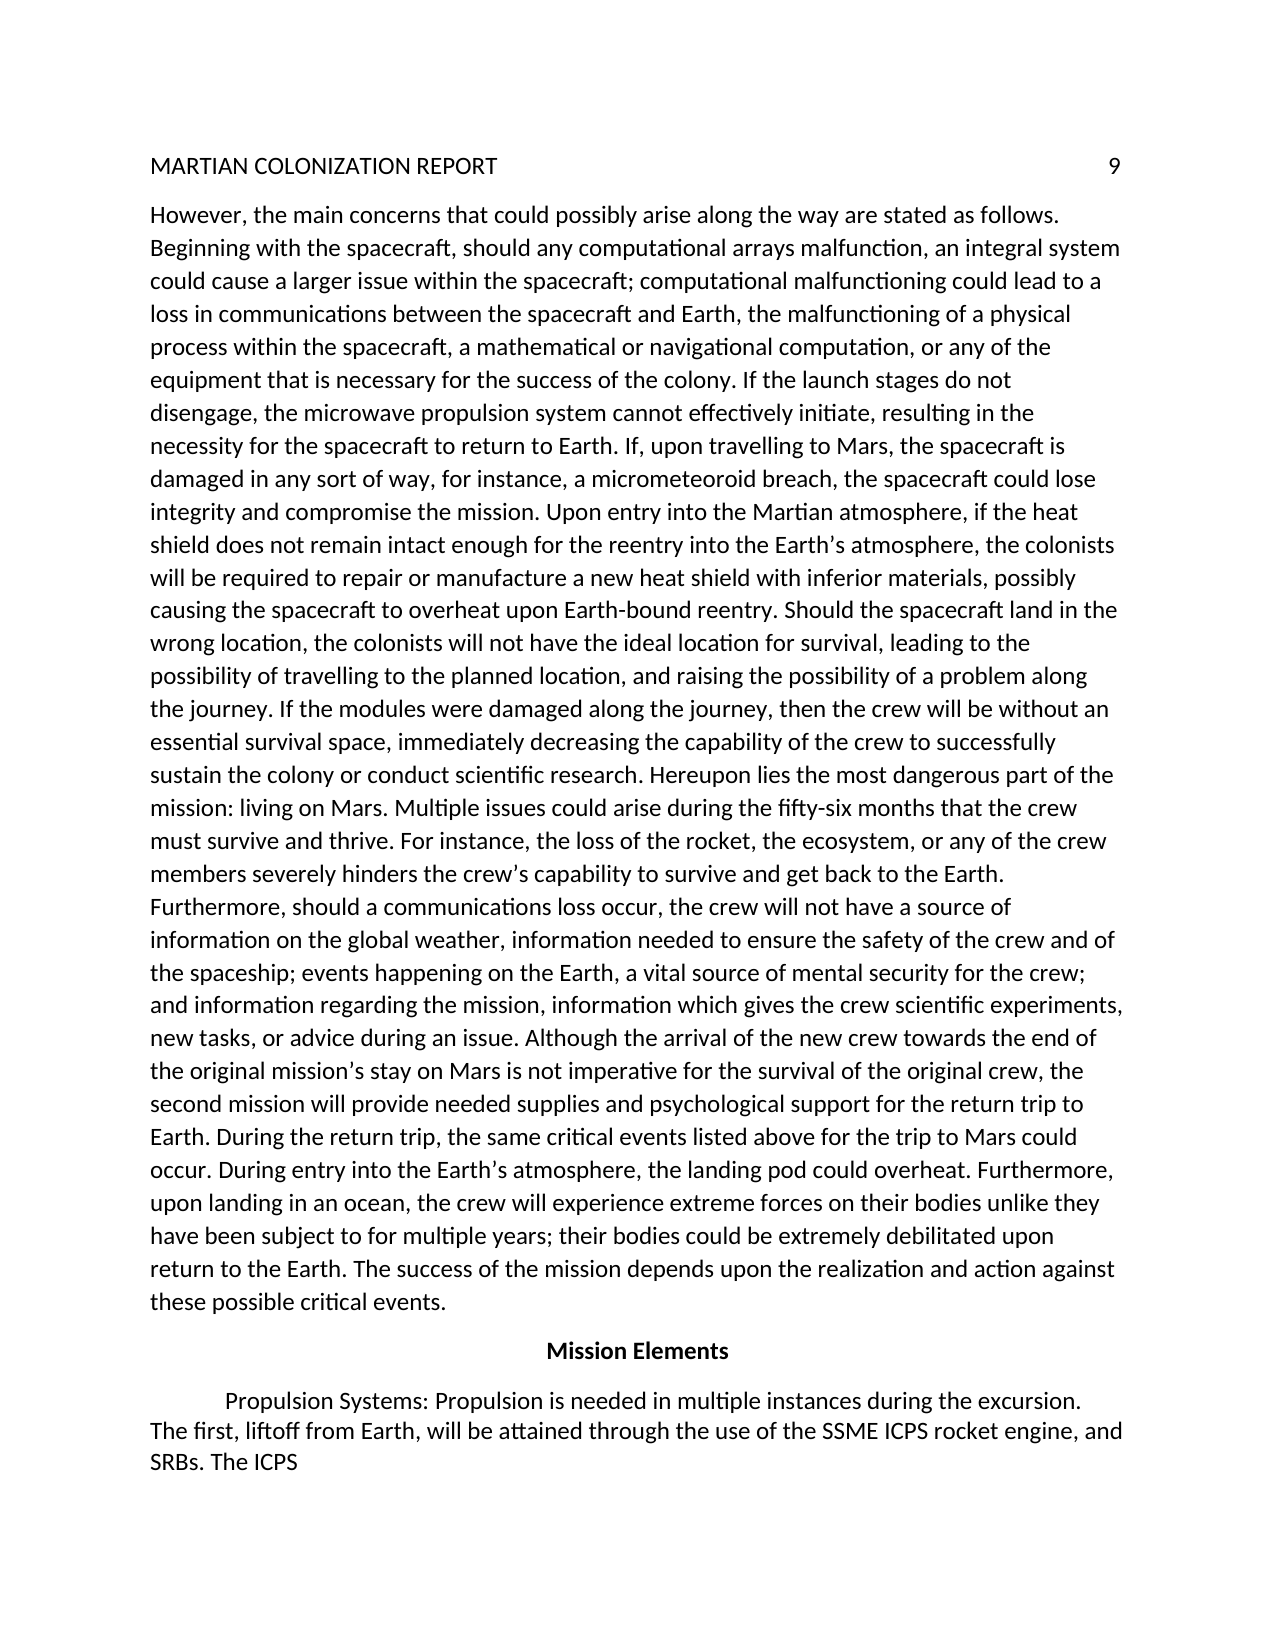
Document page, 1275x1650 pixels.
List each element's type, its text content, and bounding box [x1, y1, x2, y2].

text Mission Elements [150, 1335, 1125, 1366]
text Propulsion Systems: Propulsion is needed in multiple instances during the excursion. The first, liftoff from Earth, will be attained through the use of the SSME ICPS rocket engine, and SRBs. The ICPS [150, 1385, 1125, 1477]
text MARTIAN COLONIZATION REPORT 9 [150, 150, 1125, 181]
text However, the main concerns that could possibly arise along the way are stated as follows. Beginning with the spacecraft, should any computational arrays malfunction, an integral system could cause a larger issue within the spacecraft; computational malfunctioning could lead to a loss in communications between the spacecraft and Earth, the malfunctioning of a physical process within the spacecraft, a mathematical or navigational computation, or any of the equipment that is necessary for the success of the colony. If the launch stages do not disengage, the microwave propulsion system cannot effectively initiate, resulting in the necessity for the spacecraft to return to Earth. If, upon travelling to Mars, the spacecraft is damaged in any sort of way, for instance, a micrometeoroid breach, the spacecraft could lose integrity and compromise the mission. Upon entry into the Martian atmosphere, if the heat shield does not remain intact enough for the reentry into the Earth’s atmosphere, the colonists will be required to repair or manufacture a new heat shield with inferior materials, possibly causing the spacecraft to overheat upon Earth-bound reentry. Should the spacecraft land in the wrong location, the colonists will not have the ideal location for survival, leading to the possibility of travelling to the planned location, and raising the possibility of a problem along the journey. If the modules were damaged along the journey, then the crew will be without an essential survival space, immediately decreasing the capability of the crew to successfully sustain the colony or conduct scientific research. Hereupon lies the most dangerous part of the mission: living on Mars. Multiple issues could arise during the fifty-six months that the crew must survive and thrive. For instance, the loss of the rocket, the ecosystem, or any of the crew members severely hinders the crew’s capability to survive and get back to the Earth. Furthermore, should a communications loss occur, the crew will not have a source of information on the global weather, information needed to ensure the safety of the crew and of the spaceship; events happening on the Earth, a vital source of mental security for the crew; and information regarding the mission, information which gives the crew scientific experiments, new tasks, or advice during an issue. Although the arrival of the new crew towards the end of the original mission’s stay on Mars is not imperative for the survival of the original crew, the second mission will provide needed supplies and psychological support for the return trip to Earth. During the return trip, the same critical events listed above for the trip to Mars could occur. During entry into the Earth’s atmosphere, the landing pod could overheat. Furthermore, upon landing in an ocean, the crew will experience extreme forces on their bodies unlike they have been subject to for multiple years; their bodies could be extremely debilitated upon return to the Earth. The success of the mission depends upon the realization and action against these possible critical events. [150, 199, 1125, 1316]
